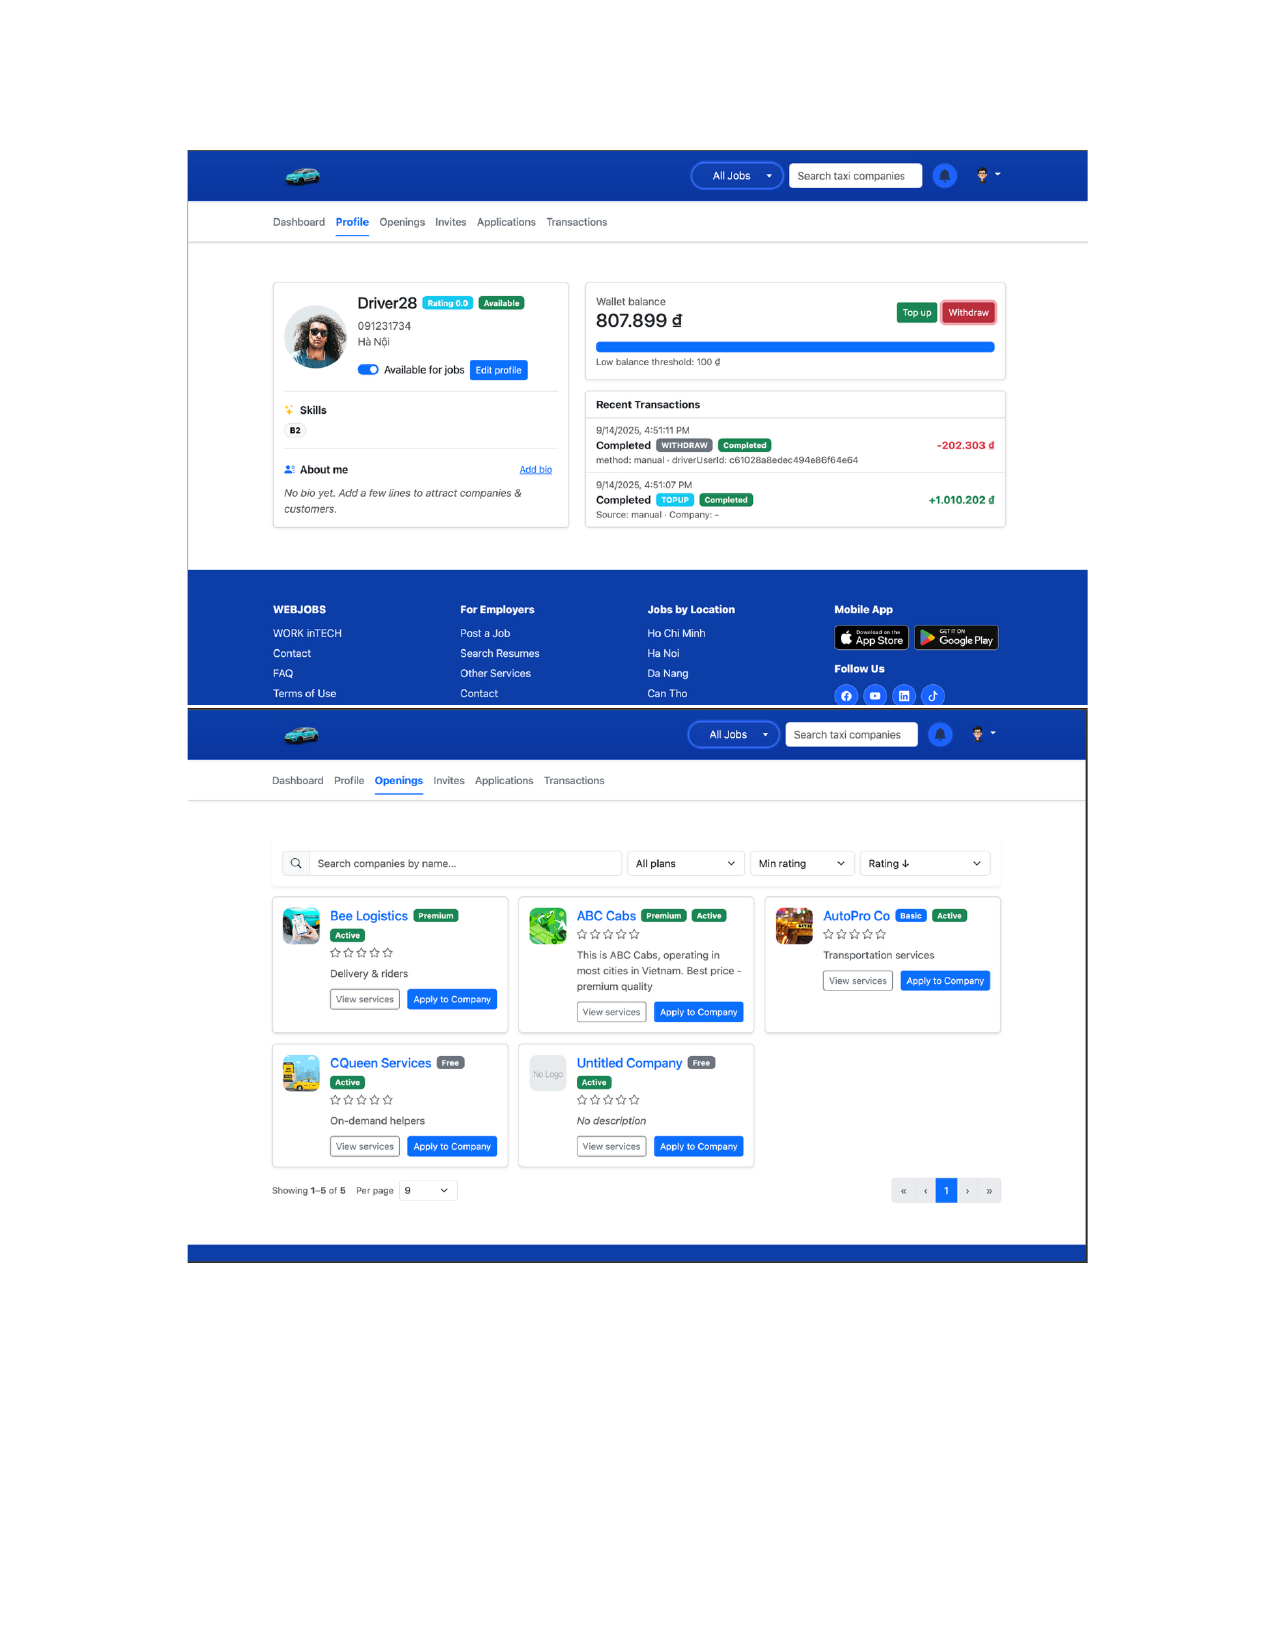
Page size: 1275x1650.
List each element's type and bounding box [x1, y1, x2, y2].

picture [187, 708, 1088, 1263]
picture [187, 150, 1088, 705]
